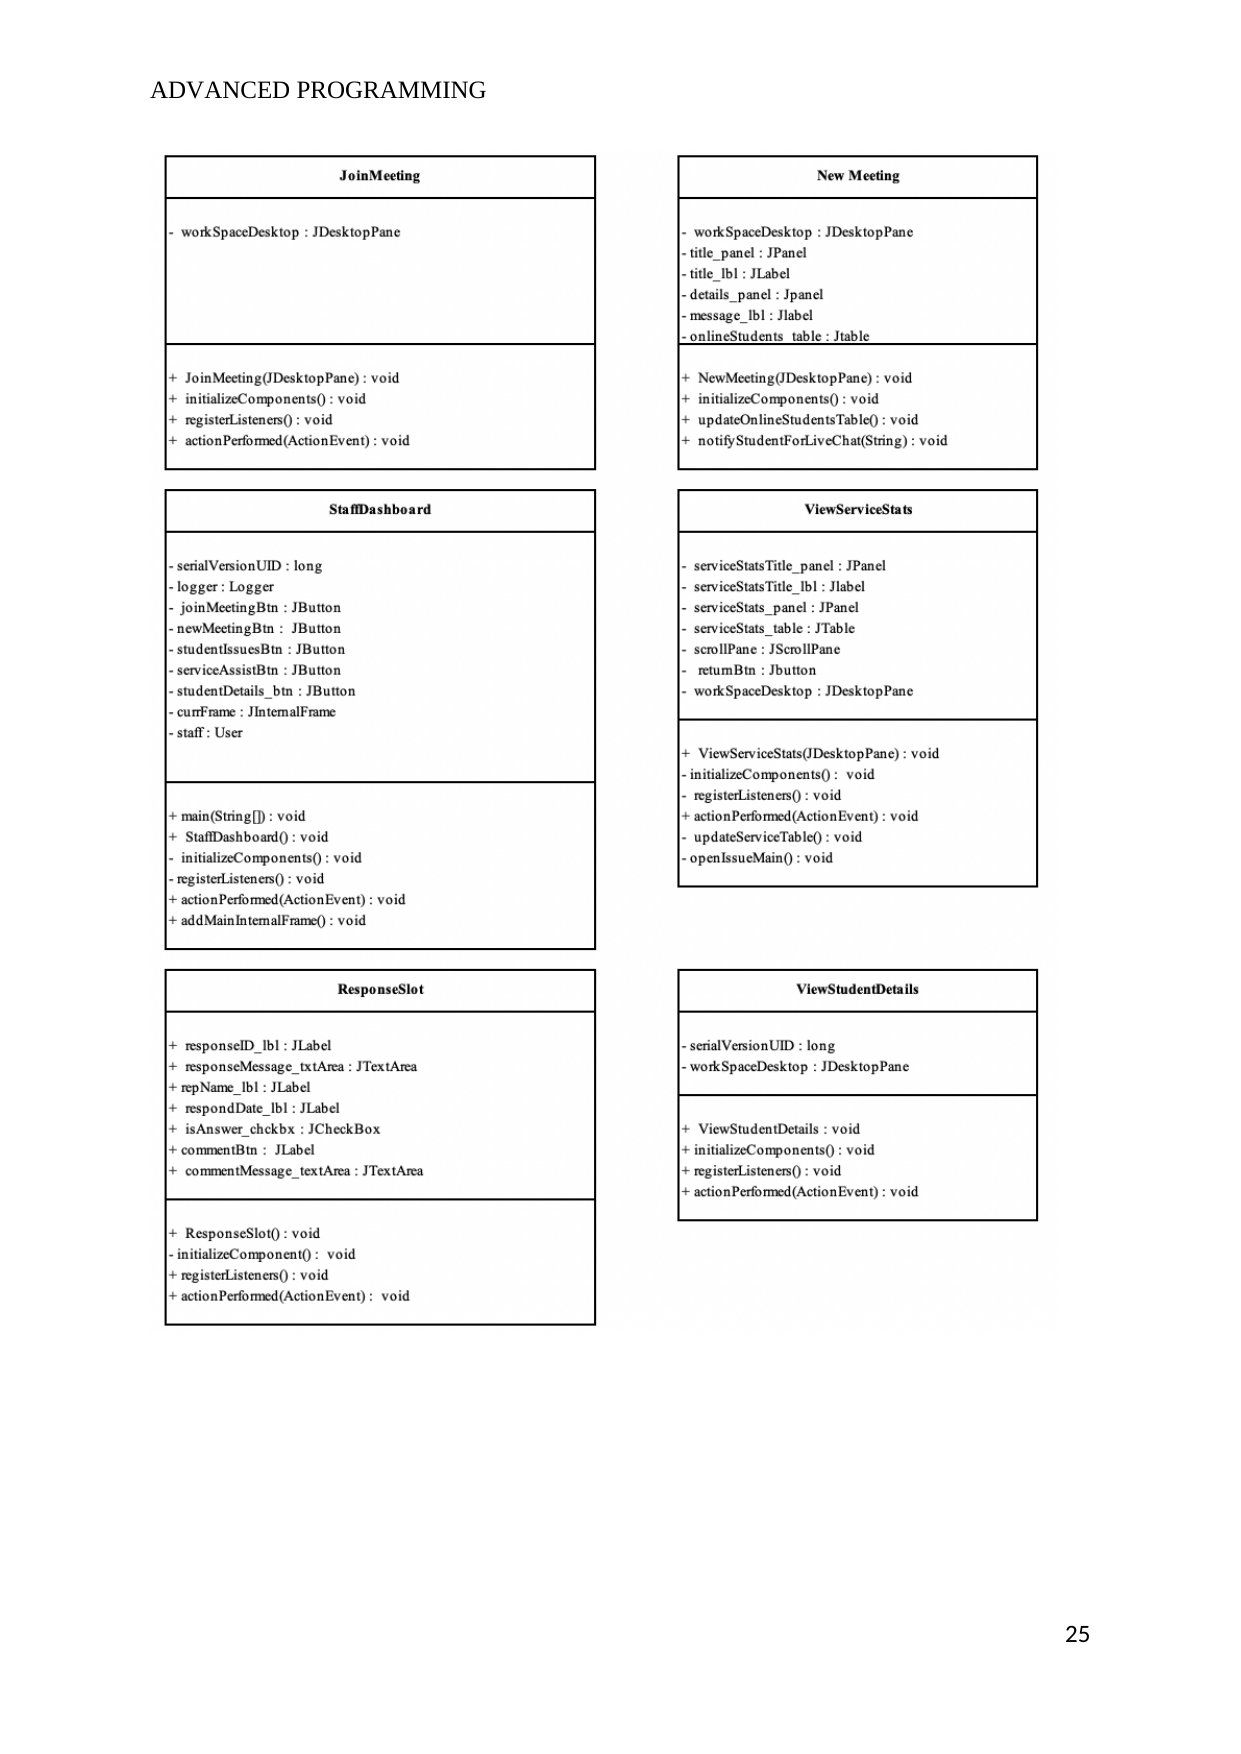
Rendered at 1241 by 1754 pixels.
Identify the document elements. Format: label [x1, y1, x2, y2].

picture [150, 150, 1059, 1334]
